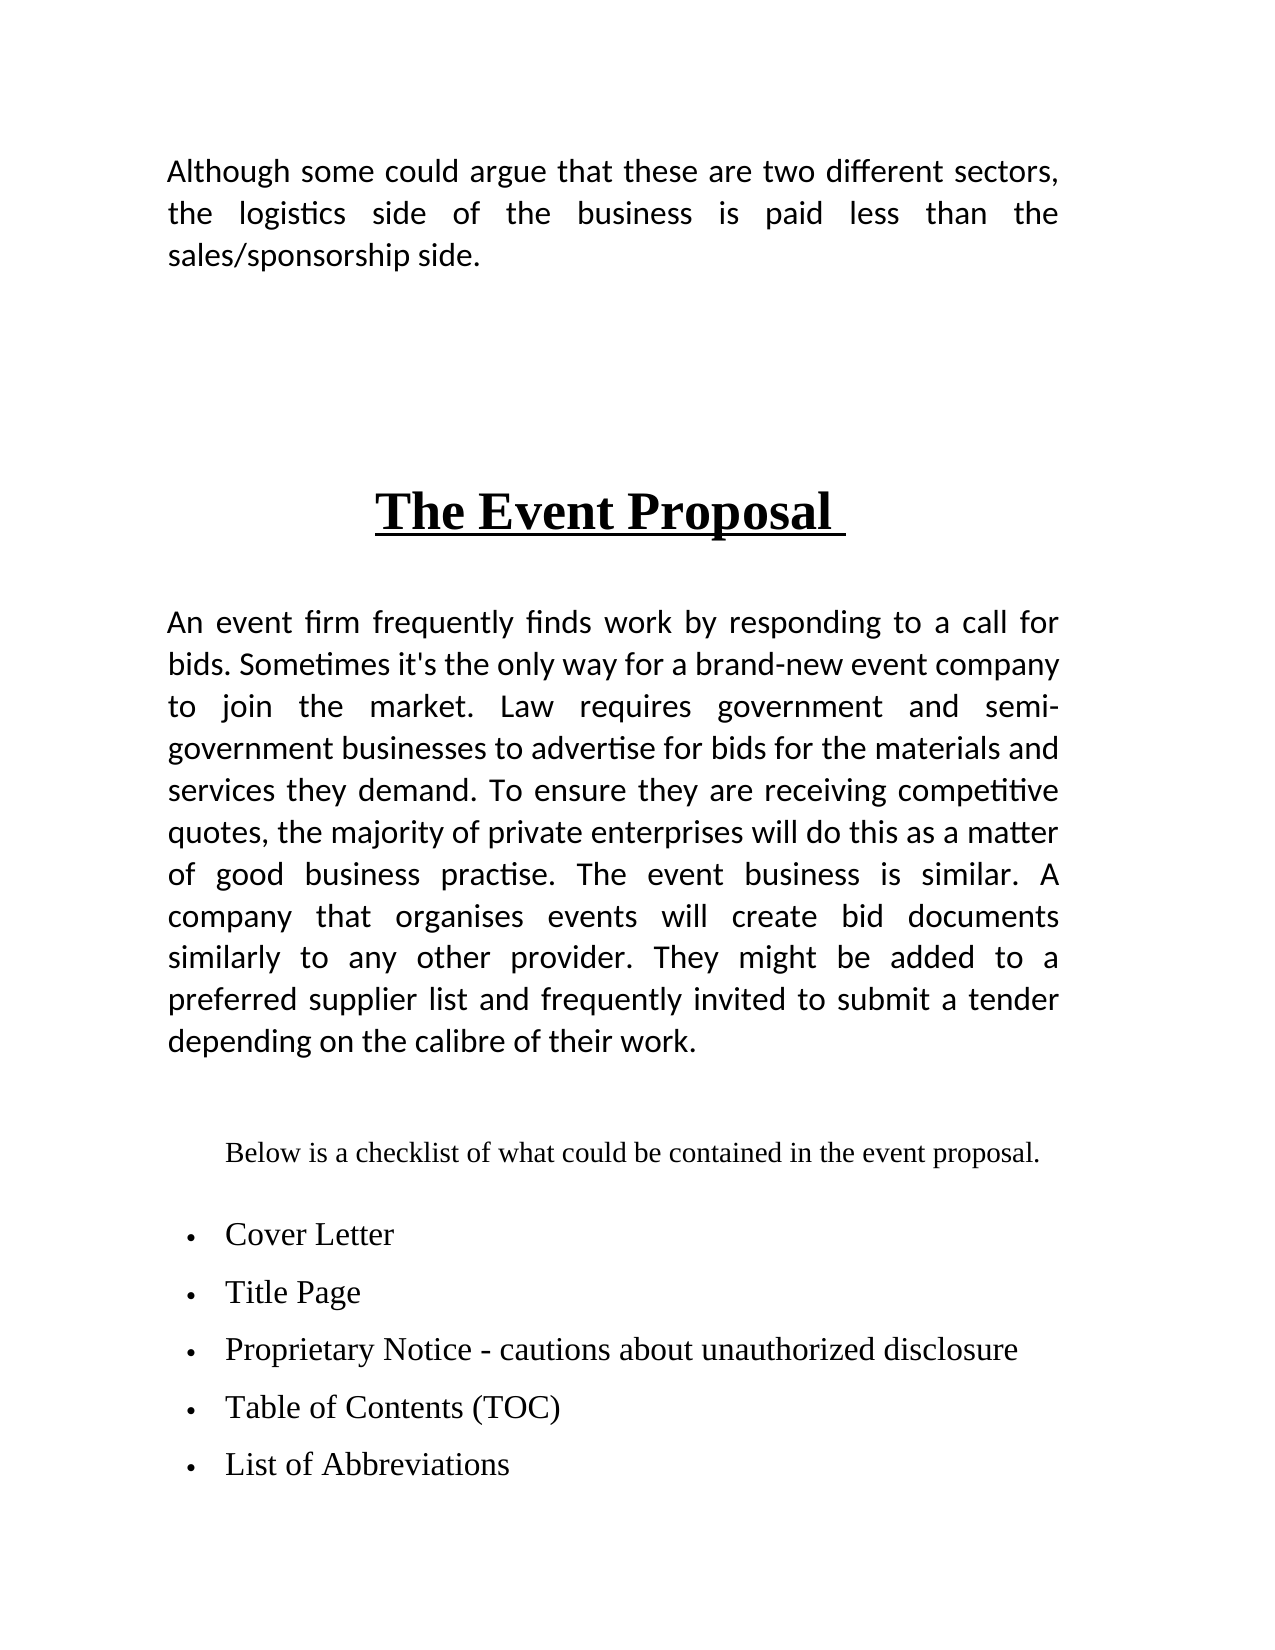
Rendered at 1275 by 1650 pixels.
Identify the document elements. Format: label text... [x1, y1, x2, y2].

text The Event Proposal [300, 479, 1125, 541]
list Proprietary Notice - cautions about unauthorized disclosure [187, 1329, 1125, 1368]
text Although some could argue that these are two different sectors, the logistics side of the business is paid less than the sales/sponsorship side. [167, 150, 1060, 274]
list List of Abbreviations [187, 1444, 1125, 1483]
text An event firm frequently finds work by responding to a call for bids. Sometimes it's the only way for a brand-new event company to join the market. Law requires government and semi-government businesses to advertise for bids for the materials and services they demand. To ensure they are receiving competitive quotes, the majority of private enterprises will do this as a matter of good business practise. The event business is similar. A company that organises events will create bid documents similarly to any other provider. They might be added to a preferred supplier list and frequently invited to submit a tender depending on the calibre of their work. [167, 602, 1060, 1061]
list Title Page [187, 1272, 1125, 1310]
list Cover Letter [187, 1214, 1125, 1253]
list Table of Contents (TOC) [187, 1387, 1125, 1425]
text Below is a checklist of what could be contained in the event proposal. [150, 1135, 1125, 1168]
